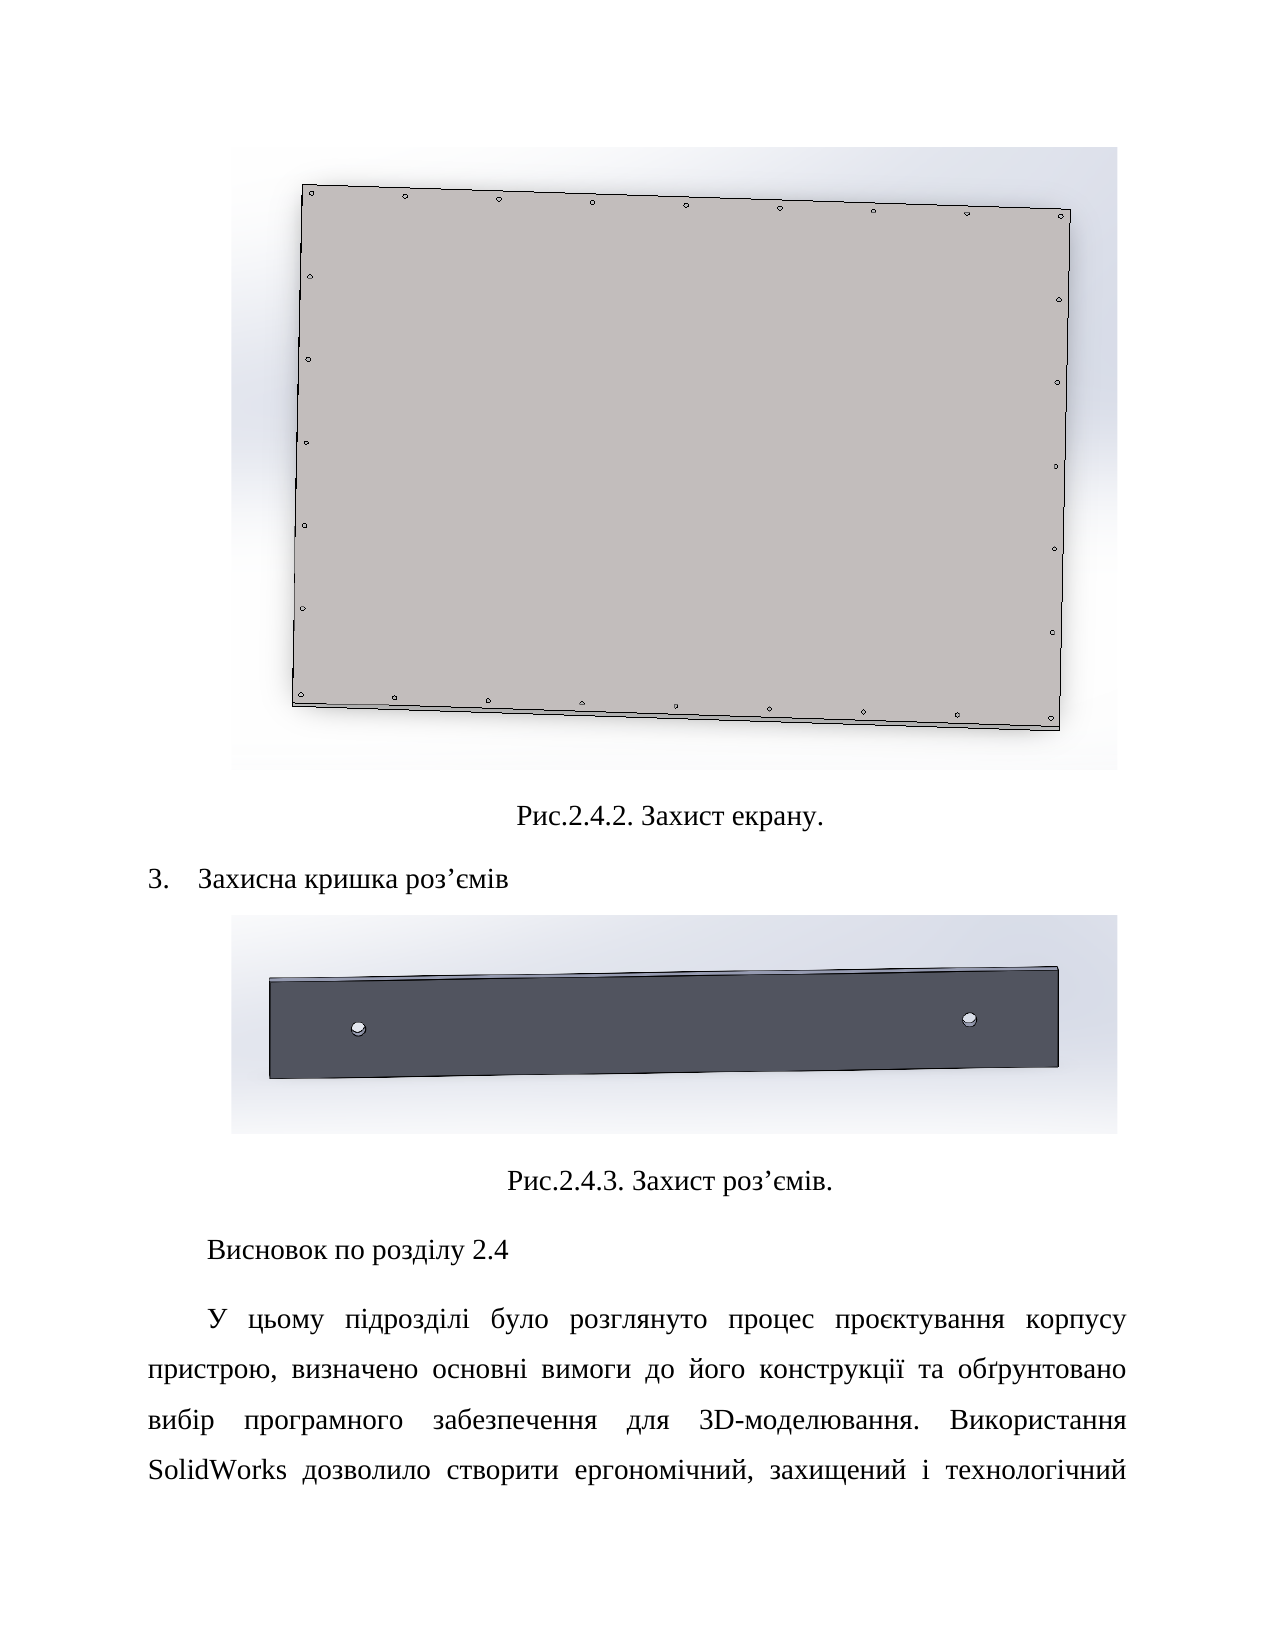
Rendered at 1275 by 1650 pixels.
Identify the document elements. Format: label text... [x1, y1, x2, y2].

text Висновок по розділу 2.4 [148, 1232, 1127, 1266]
text Рис.2.4.2. Захист екрану. [148, 798, 1127, 832]
text Рис.2.4.3. Захист роз’ємів. [148, 1163, 1127, 1197]
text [148, 1301, 1127, 1486]
picture [231, 915, 1118, 1134]
picture [231, 147, 1118, 770]
list Захисна кришка роз’ємів [148, 861, 1127, 895]
